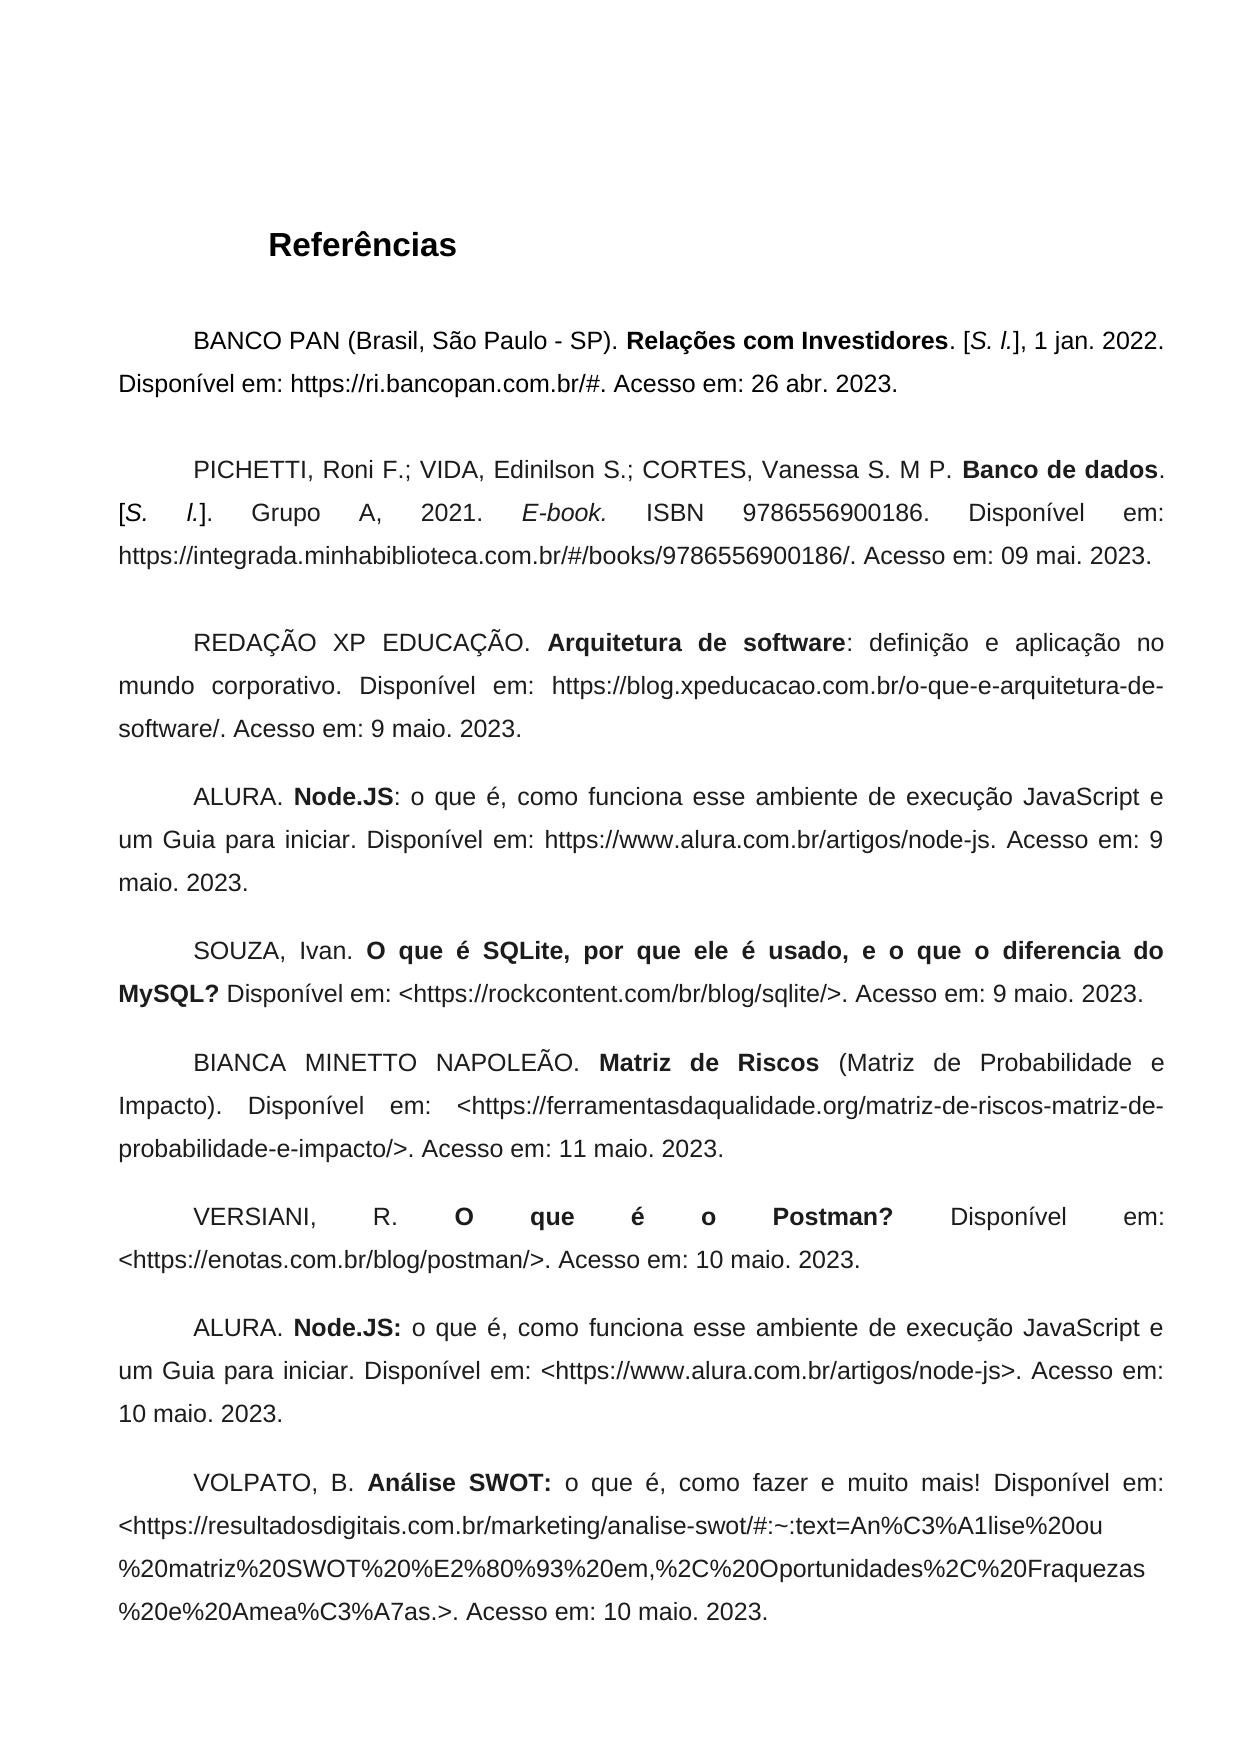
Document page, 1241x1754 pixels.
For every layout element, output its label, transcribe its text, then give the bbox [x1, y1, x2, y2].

text ALURA. Node.JS: o que é, como funciona esse ambiente de execução JavaScript e um Guia para iniciar. Disponível em: <https://www.alura.com.br/artigos/node-js>. Acesso em: 10 maio. 2023. [118, 1313, 1165, 1428]
text VERSIANI, R. O que é o Postman? Disponível em: <https://enotas.com.br/blog/postman/>. Acesso em: 10 maio. 2023. [118, 1202, 1165, 1274]
text ALURA. Node.JS: o que é, como funciona esse ambiente de execução JavaScript e um Guia para iniciar. Disponível em: https://www.alura.com.br/artigos/node-js. Acesso em: 9 maio. 2023. [118, 782, 1165, 897]
text SOUZA, Ivan. O que é SQLite, por que ele é usado, e o que o diferencia do MySQL? Disponível em: <https://rockcontent.com/br/blog/sqlite/>. Acesso em: 9 maio. 2023. [118, 936, 1165, 1008]
text BANCO PAN (Brasil, São Paulo - SP). Relações com Investidores. [S. l.], 1 jan. 2022. Disponível em: https://ri.bancopan.com.br/#. Acesso em: 26 abr. 2023. [118, 326, 1165, 398]
subtitle Referências [193, 225, 1165, 263]
text PICHETTI, Roni F.; VIDA, Edinilson S.; CORTES, Vanessa S. M P. Banco de dados. [S. l.]. Grupo A, 2021. E-book. ISBN 9786556900186. Disponível em: https://integrada.minhabiblioteca.com.br/#/books/9786556900186/. Acesso em: 09 mai. 2023. [118, 455, 1165, 570]
text REDAÇÃO XP EDUCAÇÃO. Arquitetura de software: definição e aplicação no mundo corporativo. Disponível em: https://blog.xpeducacao.com.br/o-que-e-arquitetura-de-software/. Acesso em: 9 maio. 2023. [118, 628, 1165, 743]
text BIANCA MINETTO NAPOLEÃO. Matriz de Riscos (Matriz de Probabilidade e Impacto). Disponível em: <https://ferramentasdaqualidade.org/matriz-de-riscos-matriz-de-probabilidade-e-impacto/>. Acesso em: 11 maio. 2023. [118, 1048, 1165, 1163]
text VOLPATO, B. Análise SWOT: o que é, como fazer e muito mais! Disponível em: <https://resultadosdigitais.com.br/marketing/analise-swot/#:~:text=An%C3%A1lise%20ou%20matriz%20SWOT%20%E2%80%93%20em,%2C%20Oportunidades%2C%20Fraquezas%20e%20Amea%C3%A7as.>. Acesso em: 10 maio. 2023. [118, 1468, 1165, 1626]
